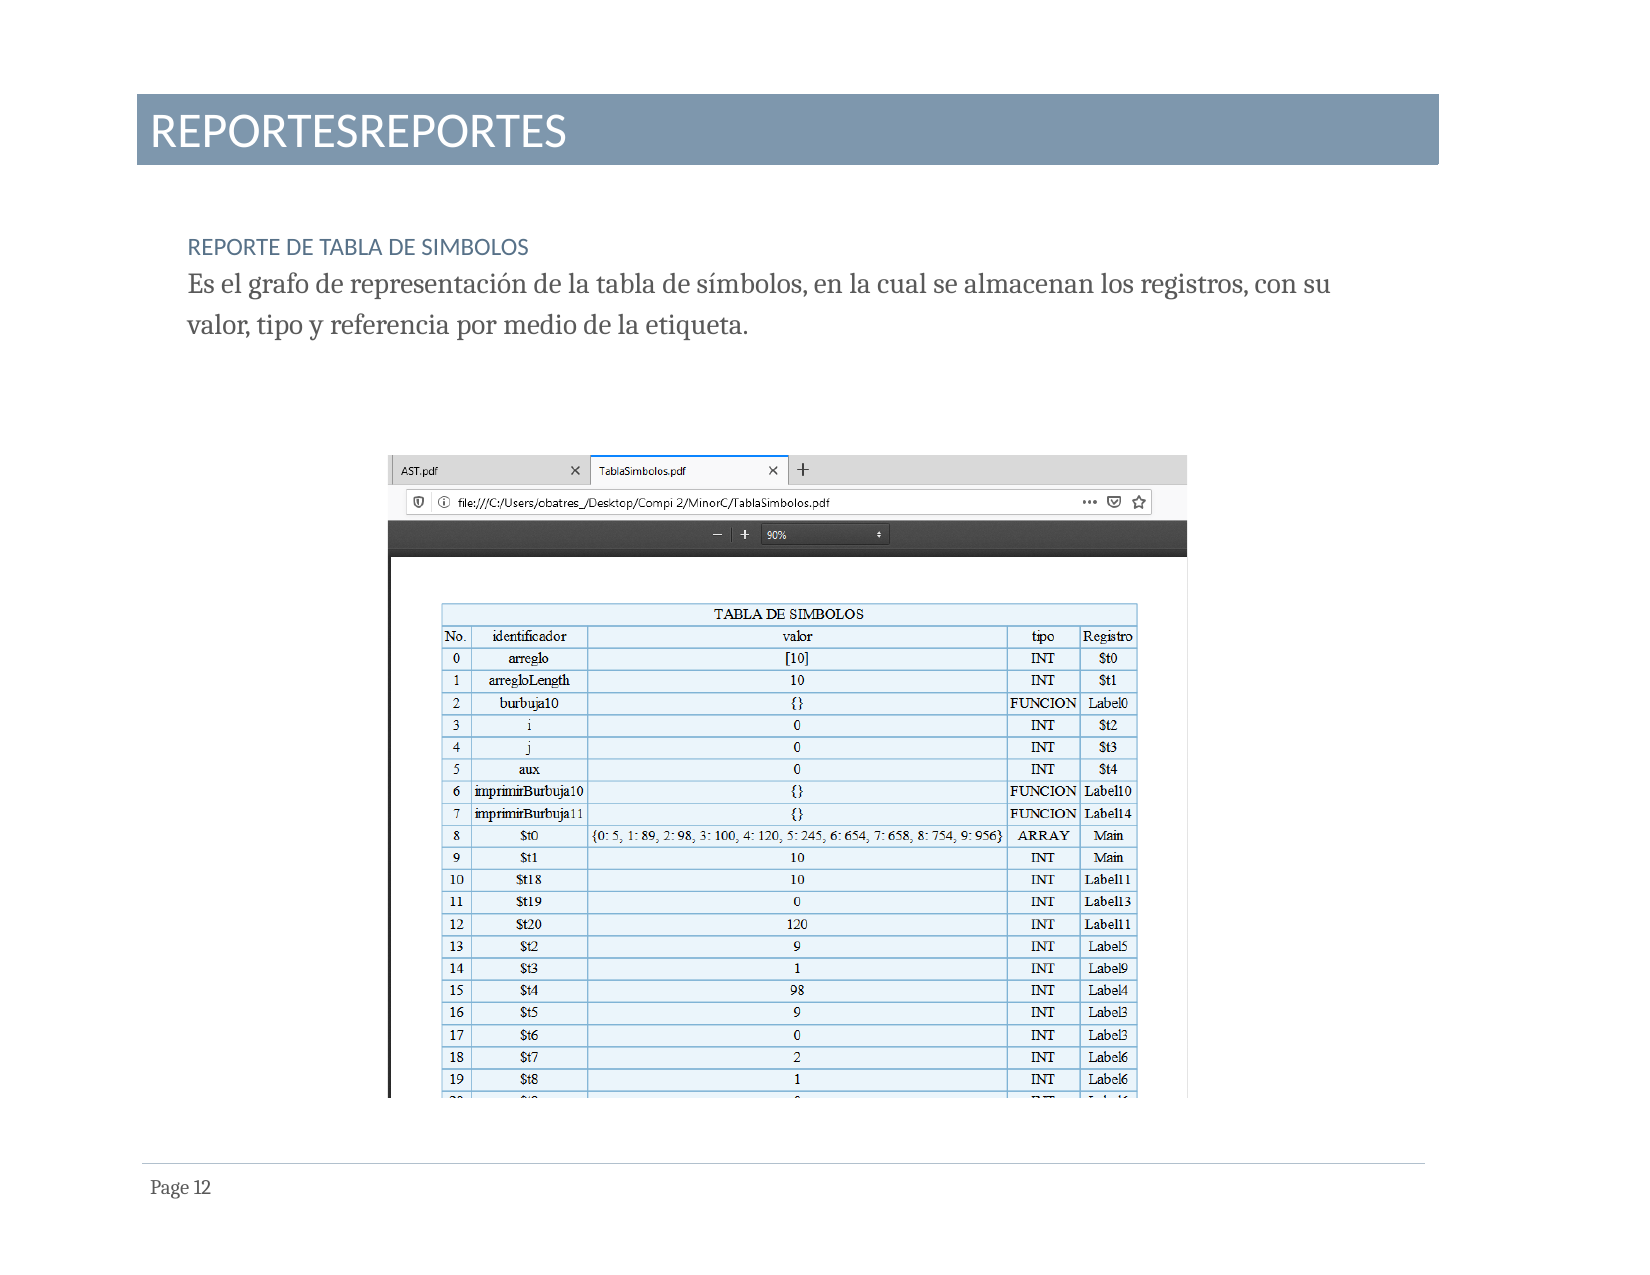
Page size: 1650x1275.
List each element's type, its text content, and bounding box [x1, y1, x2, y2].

subtitle REPORTE DE TABLA DE SIMBOLOS [187, 231, 1387, 261]
text Es el grafo de representación de la tabla de símbolos, en la cual se almacenan los registros, con su valor, tipo y referencia por medio de la etiqueta. [187, 268, 1387, 341]
picture [387, 455, 1188, 1098]
